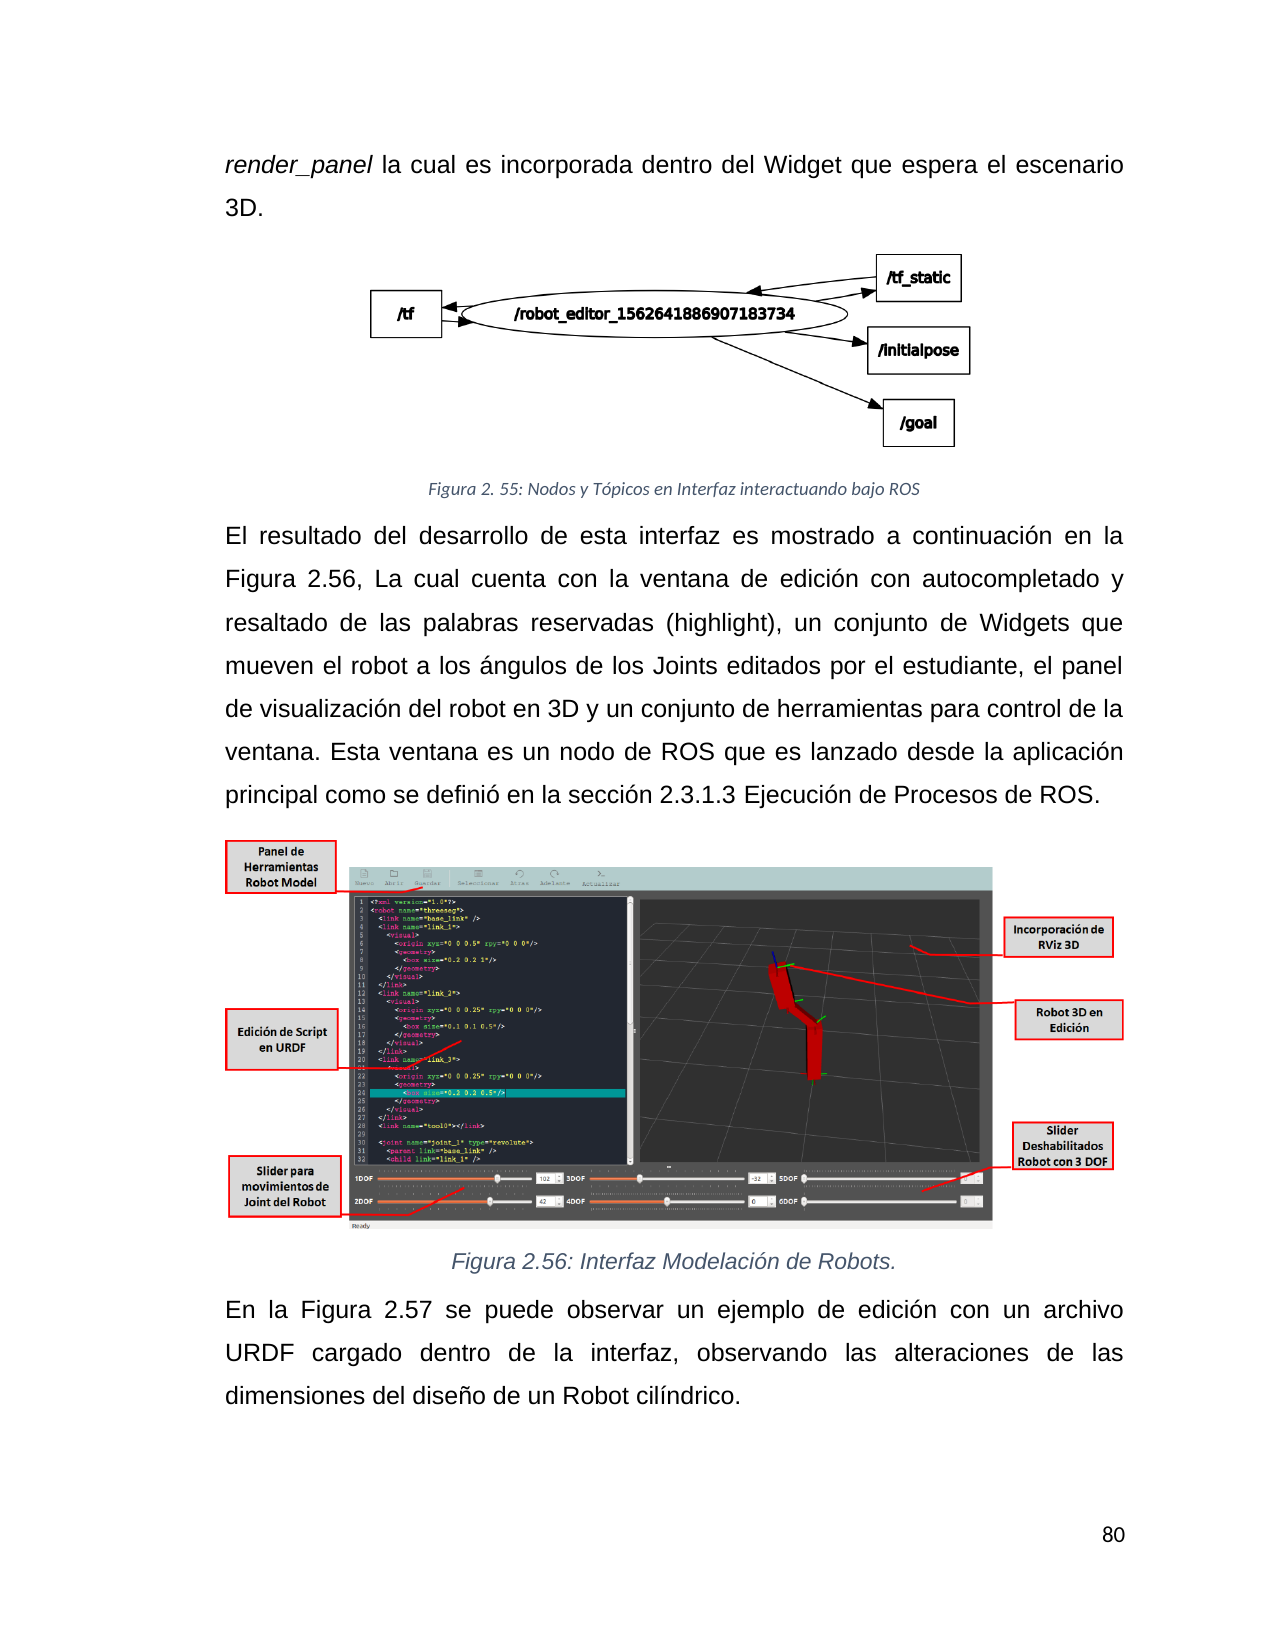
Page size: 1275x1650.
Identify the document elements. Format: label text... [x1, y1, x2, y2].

picture [225, 840, 1124, 1229]
text En la Figura 2.57 se puede observar un ejemplo de edición con un archivo URDF cargado dentro de la interfaz, observando las alteraciones de las dimensiones del diseño de un Robot cilíndrico. [225, 1295, 1125, 1410]
text Figura 2. 55: Nodos y Tópicos en Interfaz interactuando bajo ROS [225, 478, 1125, 501]
text Figura 2.56: Interfaz Modelación de Robots. [225, 1248, 1125, 1274]
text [225, 150, 1125, 222]
text El resultado del desarrollo de esta interfaz es mostrado a continuación en la Figura 2.56, La cual cuenta con la ventana de edición con autocompletado y resaltado de las palabras reservadas (highlight), un conjunto de Widgets que mueven el robot a los ángulos de los Joints editados por el estudiante, el panel de visualización del robot en 3D y un conjunto de herramientas para control de la ventana. Esta ventana es un nodo de ROS que es lanzado desde la aplicación principal como se definió en la sección 2.3.1.3 Ejecución de Procesos de ROS. [225, 521, 1125, 809]
picture [365, 252, 985, 447]
